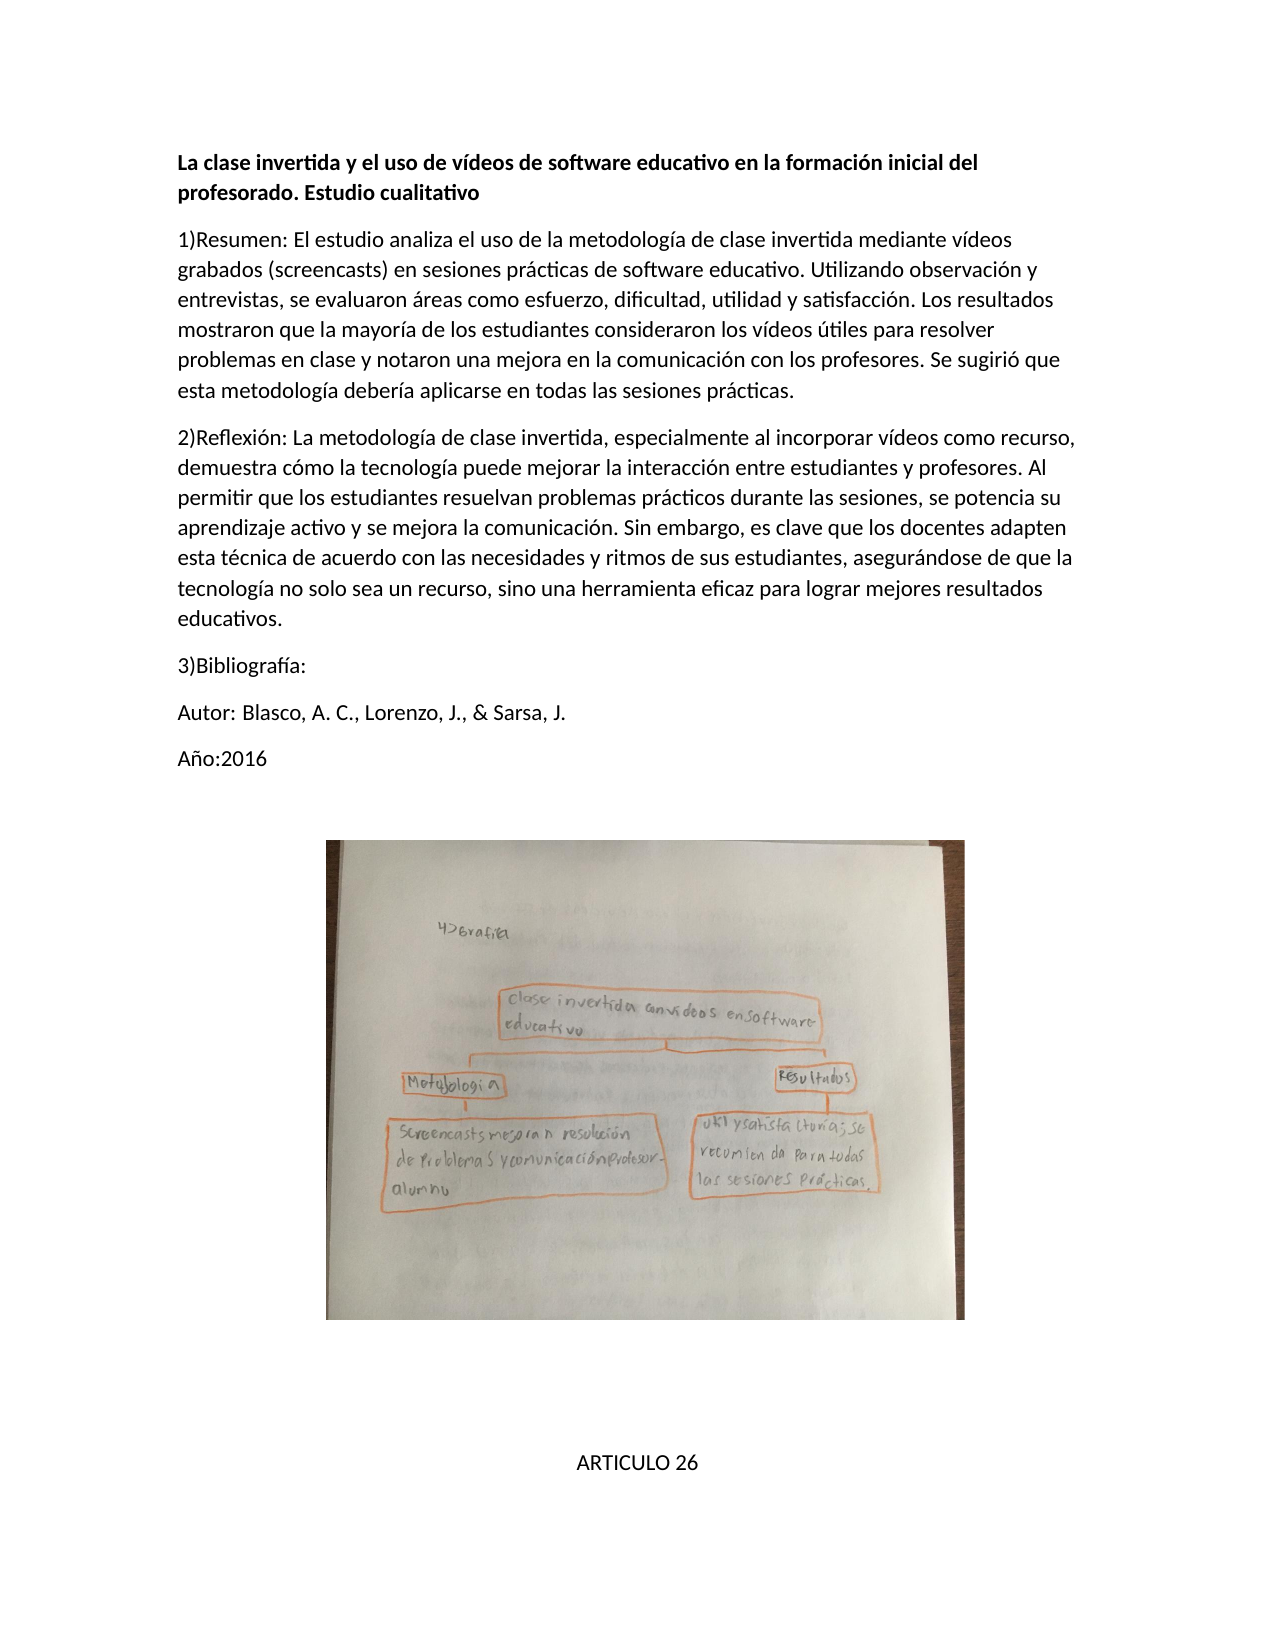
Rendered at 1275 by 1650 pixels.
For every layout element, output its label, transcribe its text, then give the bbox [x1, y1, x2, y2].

text Autor: Blasco, A. C., Lorenzo, J., & Sarsa, J. [177, 698, 1098, 726]
text Año:2016 [177, 744, 1098, 772]
text ARTICULO 26 [177, 1448, 1098, 1476]
text 1)Resumen: El estudio analiza el uso de la metodología de clase invertida mediante vídeos grabados (screencasts) en sesiones prácticas de software educativo. Utilizando observación y entrevistas, se evaluaron áreas como esfuerzo, dificultad, utilidad y satisfacción. Los resultados mostraron que la mayoría de los estudiantes consideraron los vídeos útiles para resolver problemas en clase y notaron una mejora en la comunicación con los profesores. Se sugirió que esta metodología debería aplicarse en todas las sesiones prácticas. [177, 225, 1098, 404]
text 3)Bibliografía: [177, 651, 1098, 679]
picture [326, 840, 965, 1320]
text 2)Reflexión: La metodología de clase invertida, especialmente al incorporar vídeos como recurso, demuestra cómo la tecnología puede mejorar la interacción entre estudiantes y profesores. Al permitir que los estudiantes resuelvan problemas prácticos durante las sesiones, se potencia su aprendizaje activo y se mejora la comunicación. Sin embargo, es clave que los docentes adapten esta técnica de acuerdo con las necesidades y ritmos de sus estudiantes, asegurándose de que la tecnología no solo sea un recurso, sino una herramienta eficaz para lograr mejores resultados educativos. [177, 423, 1098, 632]
text La clase invertida y el uso de vídeos de software educativo en la formación inicial del profesorado. Estudio cualitativo [177, 148, 1098, 206]
